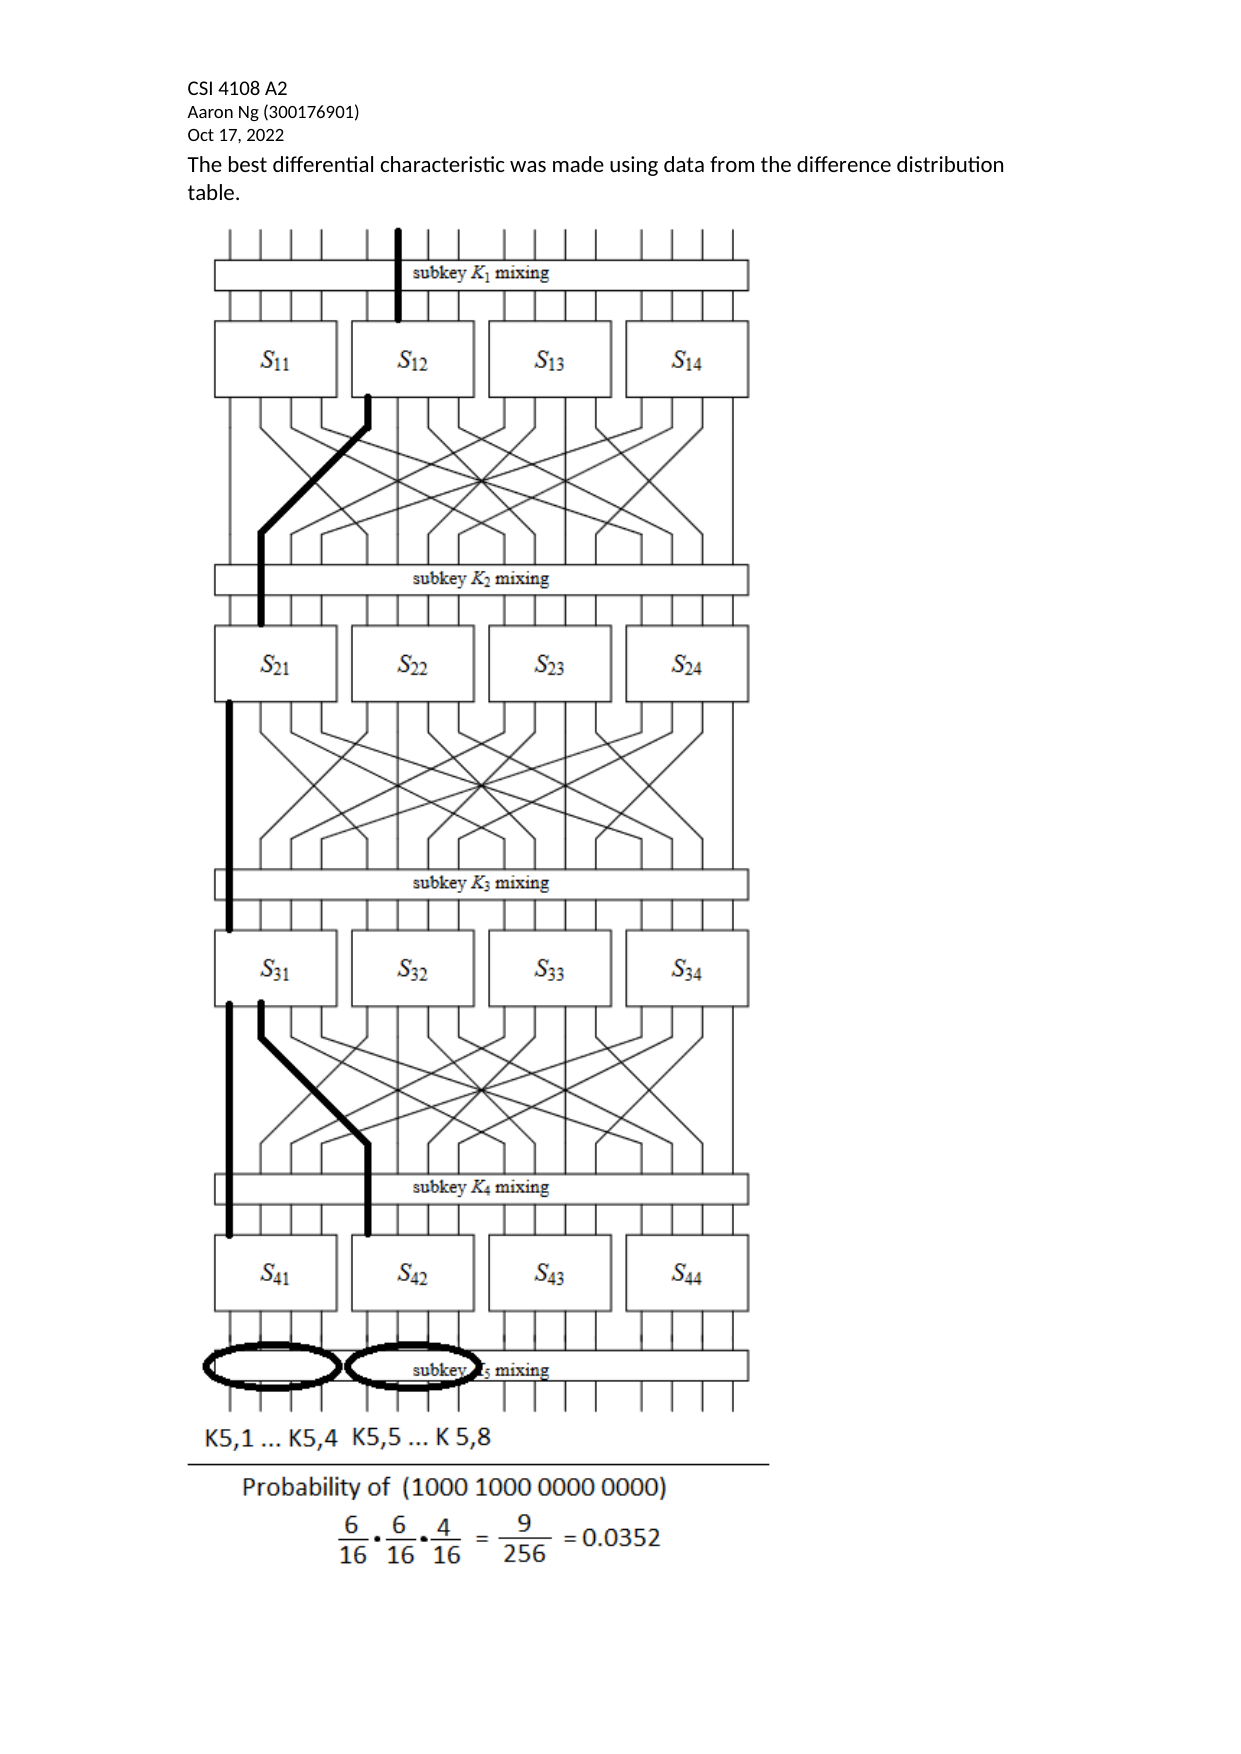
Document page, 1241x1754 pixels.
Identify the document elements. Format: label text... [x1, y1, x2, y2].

picture [187, 206, 770, 1578]
text The best differential characteristic was made using data from the difference distribution table. [187, 150, 1053, 206]
